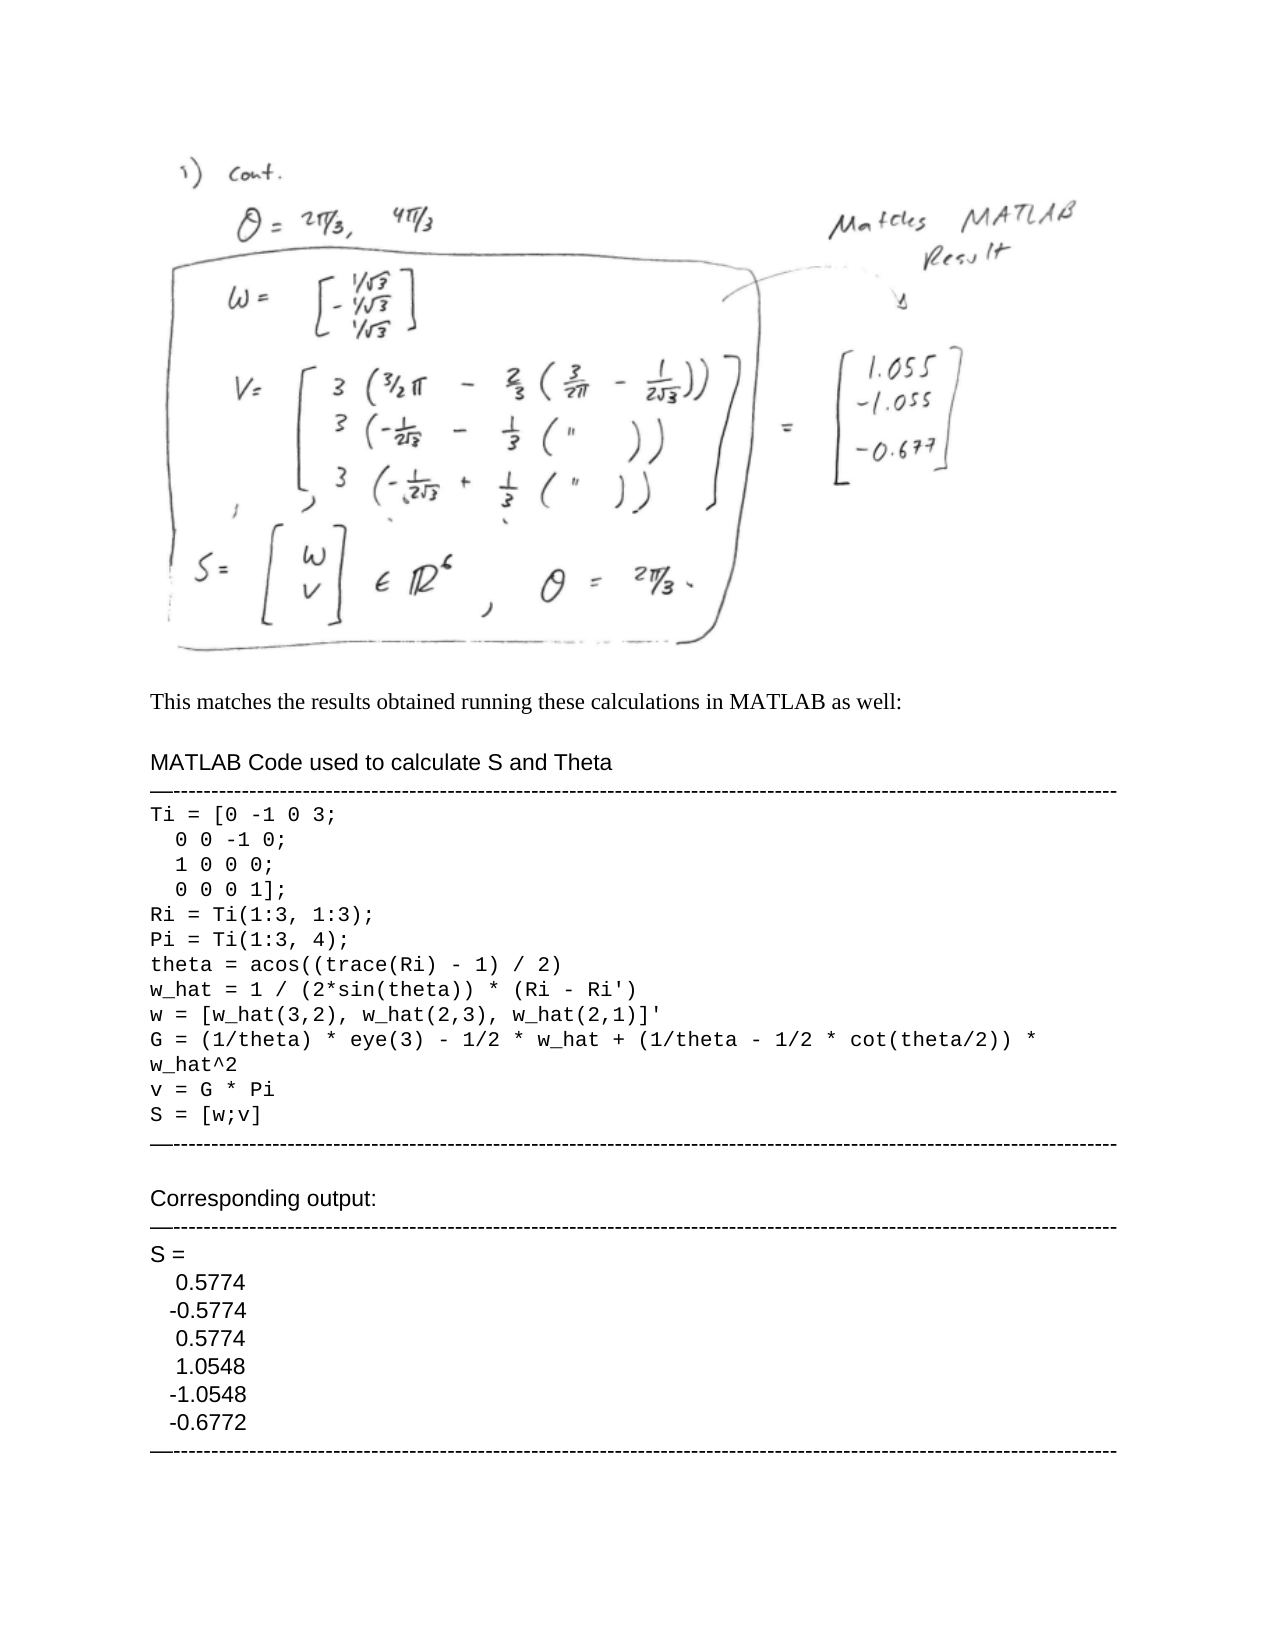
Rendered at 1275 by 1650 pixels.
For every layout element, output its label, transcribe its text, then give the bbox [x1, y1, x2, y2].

text -1.0548 [150, 1381, 1125, 1407]
text -0.6772 [150, 1409, 1125, 1435]
text Ti = [0 -1 0 3; [150, 804, 1125, 828]
text w = [w_hat(3,2), w_hat(2,3), w_hat(2,1)]' [150, 1004, 1125, 1028]
text MATLAB Code used to calculate S and Theta [150, 749, 1125, 775]
text 0 0 0 1]; [150, 879, 1125, 903]
text —---------------------------------------------------------------------------------------------------------------------------- [150, 777, 1125, 803]
text S = [w;v] [150, 1104, 1125, 1128]
text 1.0548 [150, 1353, 1125, 1379]
text theta = acos((trace(Ri) - 1) / 2) [150, 954, 1125, 978]
picture [150, 150, 1125, 655]
text 0 0 -1 0; [150, 829, 1125, 853]
text G = (1/theta) * eye(3) - 1/2 * w_hat + (1/theta - 1/2 * cot(theta/2)) * w_hat^2 [150, 1029, 1125, 1078]
text -0.5774 [150, 1297, 1125, 1323]
text —---------------------------------------------------------------------------------------------------------------------------- [150, 1213, 1125, 1239]
text w_hat = 1 / (2*sin(theta)) * (Ri - Ri') [150, 979, 1125, 1003]
text v = G * Pi [150, 1079, 1125, 1103]
text 1 0 0 0; [150, 854, 1125, 878]
text Ri = Ti(1:3, 1:3); [150, 904, 1125, 928]
text 0.5774 [150, 1269, 1125, 1295]
text —---------------------------------------------------------------------------------------------------------------------------- [150, 1129, 1125, 1156]
text S = [150, 1241, 1125, 1267]
text Pi = Ti(1:3, 4); [150, 929, 1125, 953]
text 0.5774 [150, 1325, 1125, 1351]
text This matches the results obtained running these calculations in MATLAB as well: [150, 688, 1125, 714]
text —---------------------------------------------------------------------------------------------------------------------------- [150, 1437, 1125, 1463]
text Corresponding output: [150, 1185, 1125, 1212]
